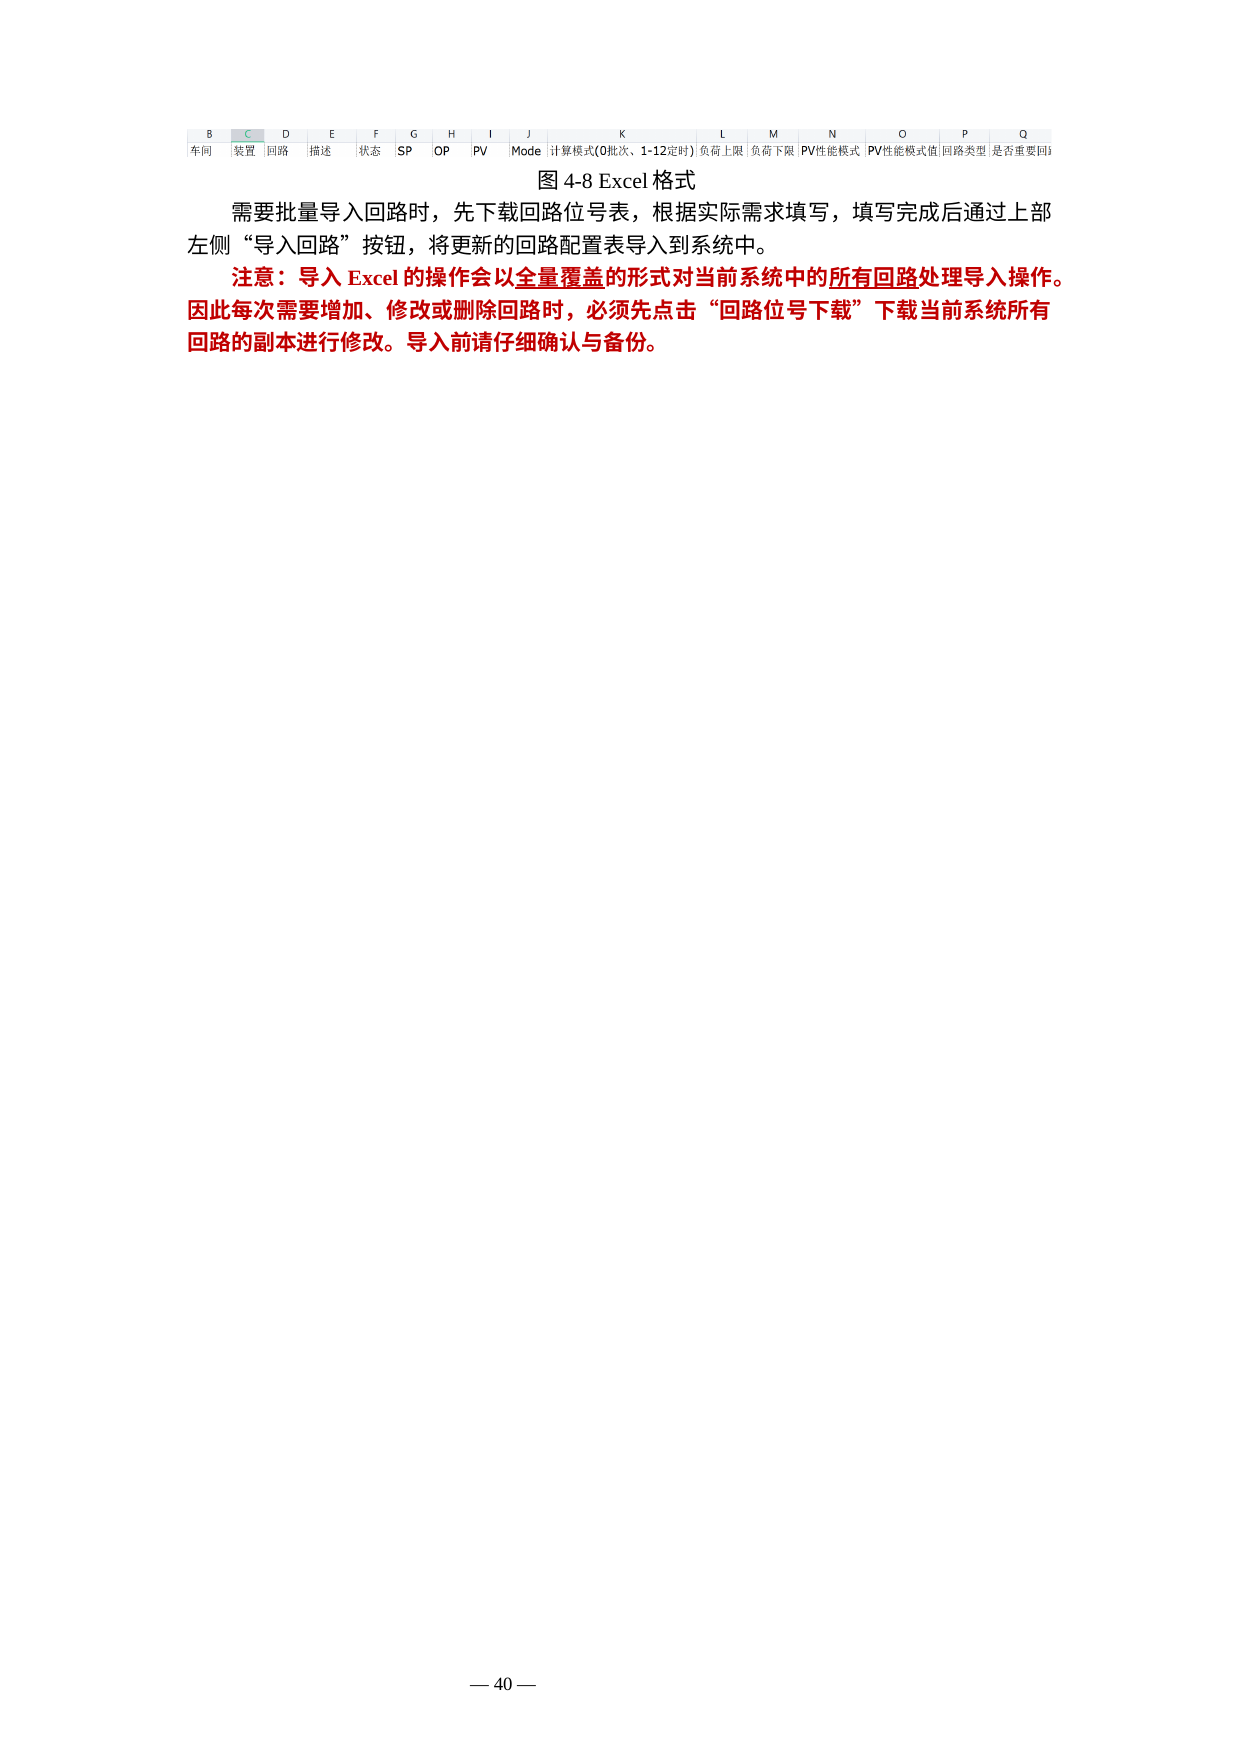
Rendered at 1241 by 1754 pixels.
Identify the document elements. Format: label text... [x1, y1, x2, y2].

text 图4-8 Excel格式 [493, 162, 1053, 195]
text 注意：导入Excel的操作会以全量覆盖的形式对当前系统中的所有回路处理导入操作。因此每次需要增加、修改或删除回路时，必须先点击“回路位号下载”下载当前系统所有回路的副本进行修改。导入前请仔细确认与备份。 [187, 260, 1053, 357]
text 需要批量导入回路时，先下载回路位号表，根据实际需求填写，填写完成后通过上部左侧“导入回路”按钮，将更新的回路配置表导入到系统中。 [187, 195, 1053, 260]
picture [187, 129, 1052, 157]
